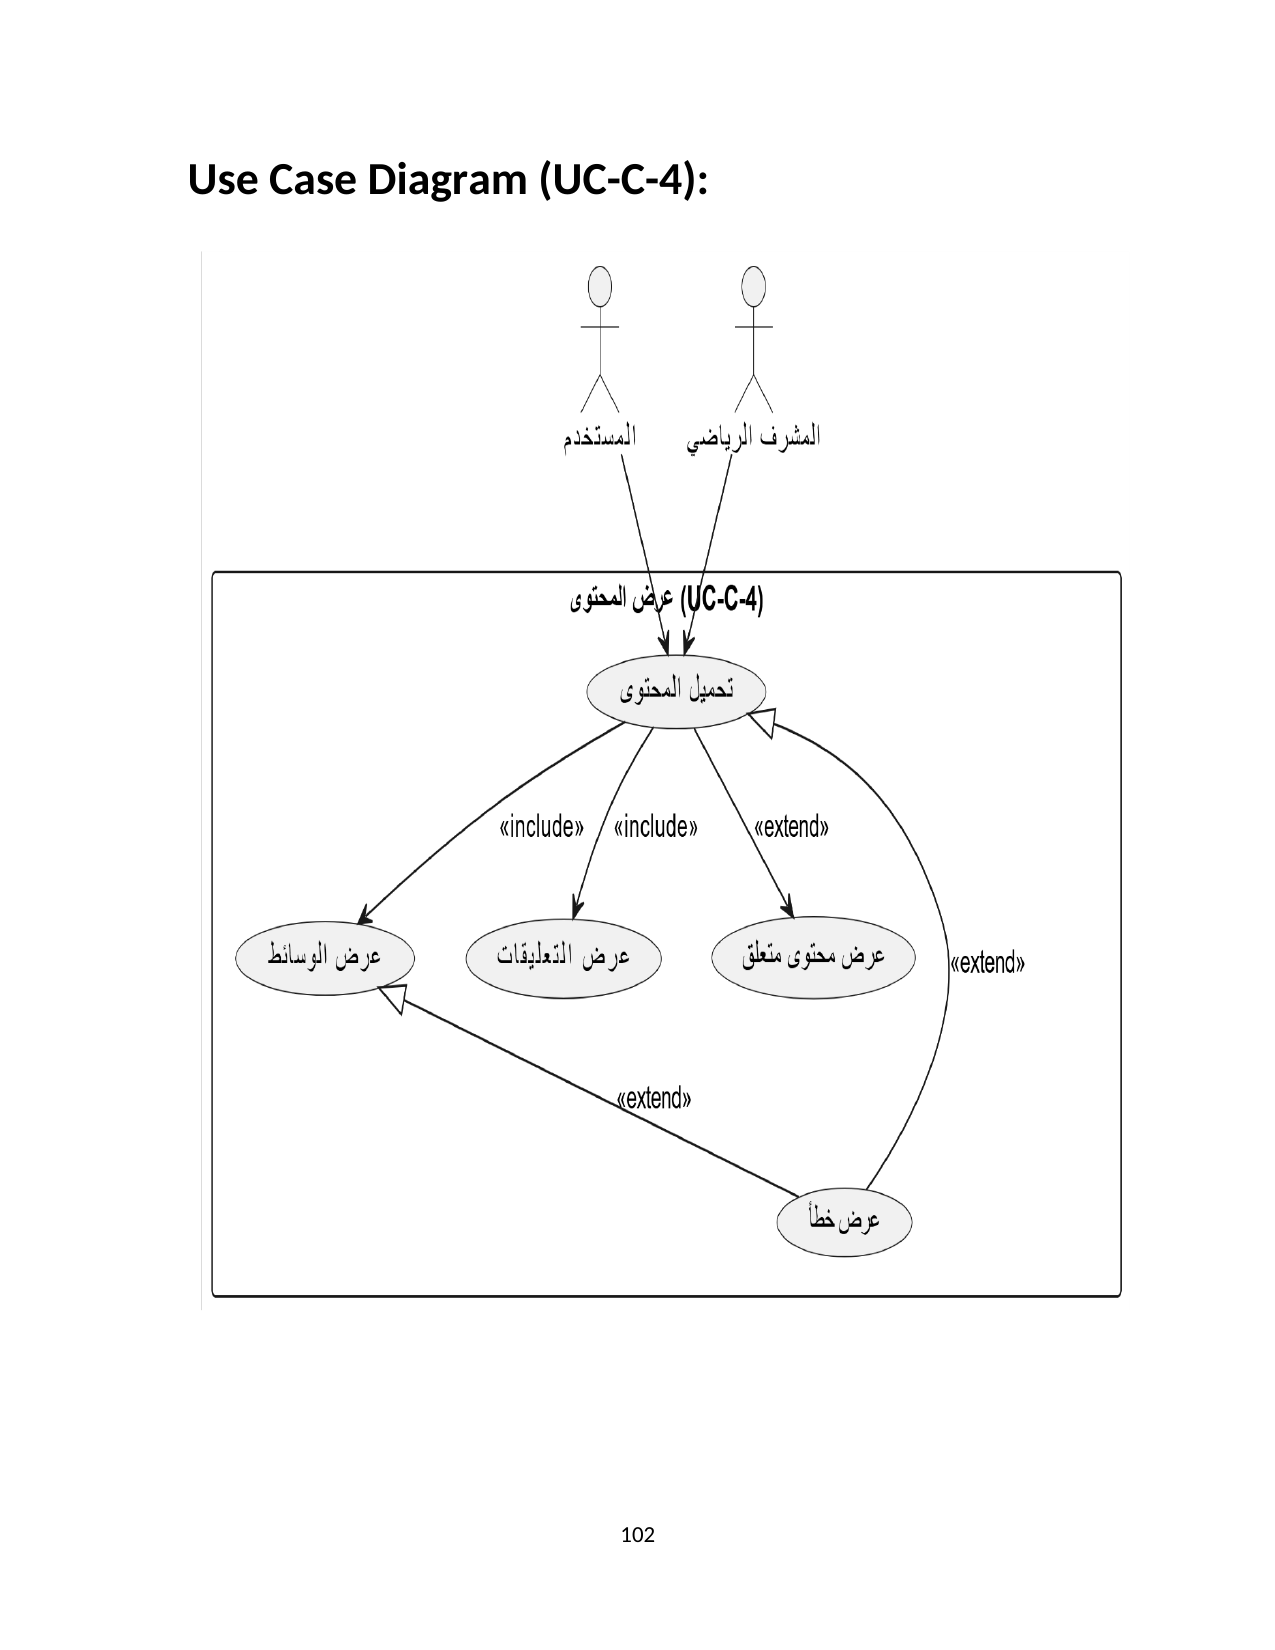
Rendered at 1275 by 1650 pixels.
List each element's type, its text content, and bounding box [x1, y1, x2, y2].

text Use Case Diagram (UC-C-4): [187, 150, 1087, 206]
picture [187, 227, 1144, 1335]
